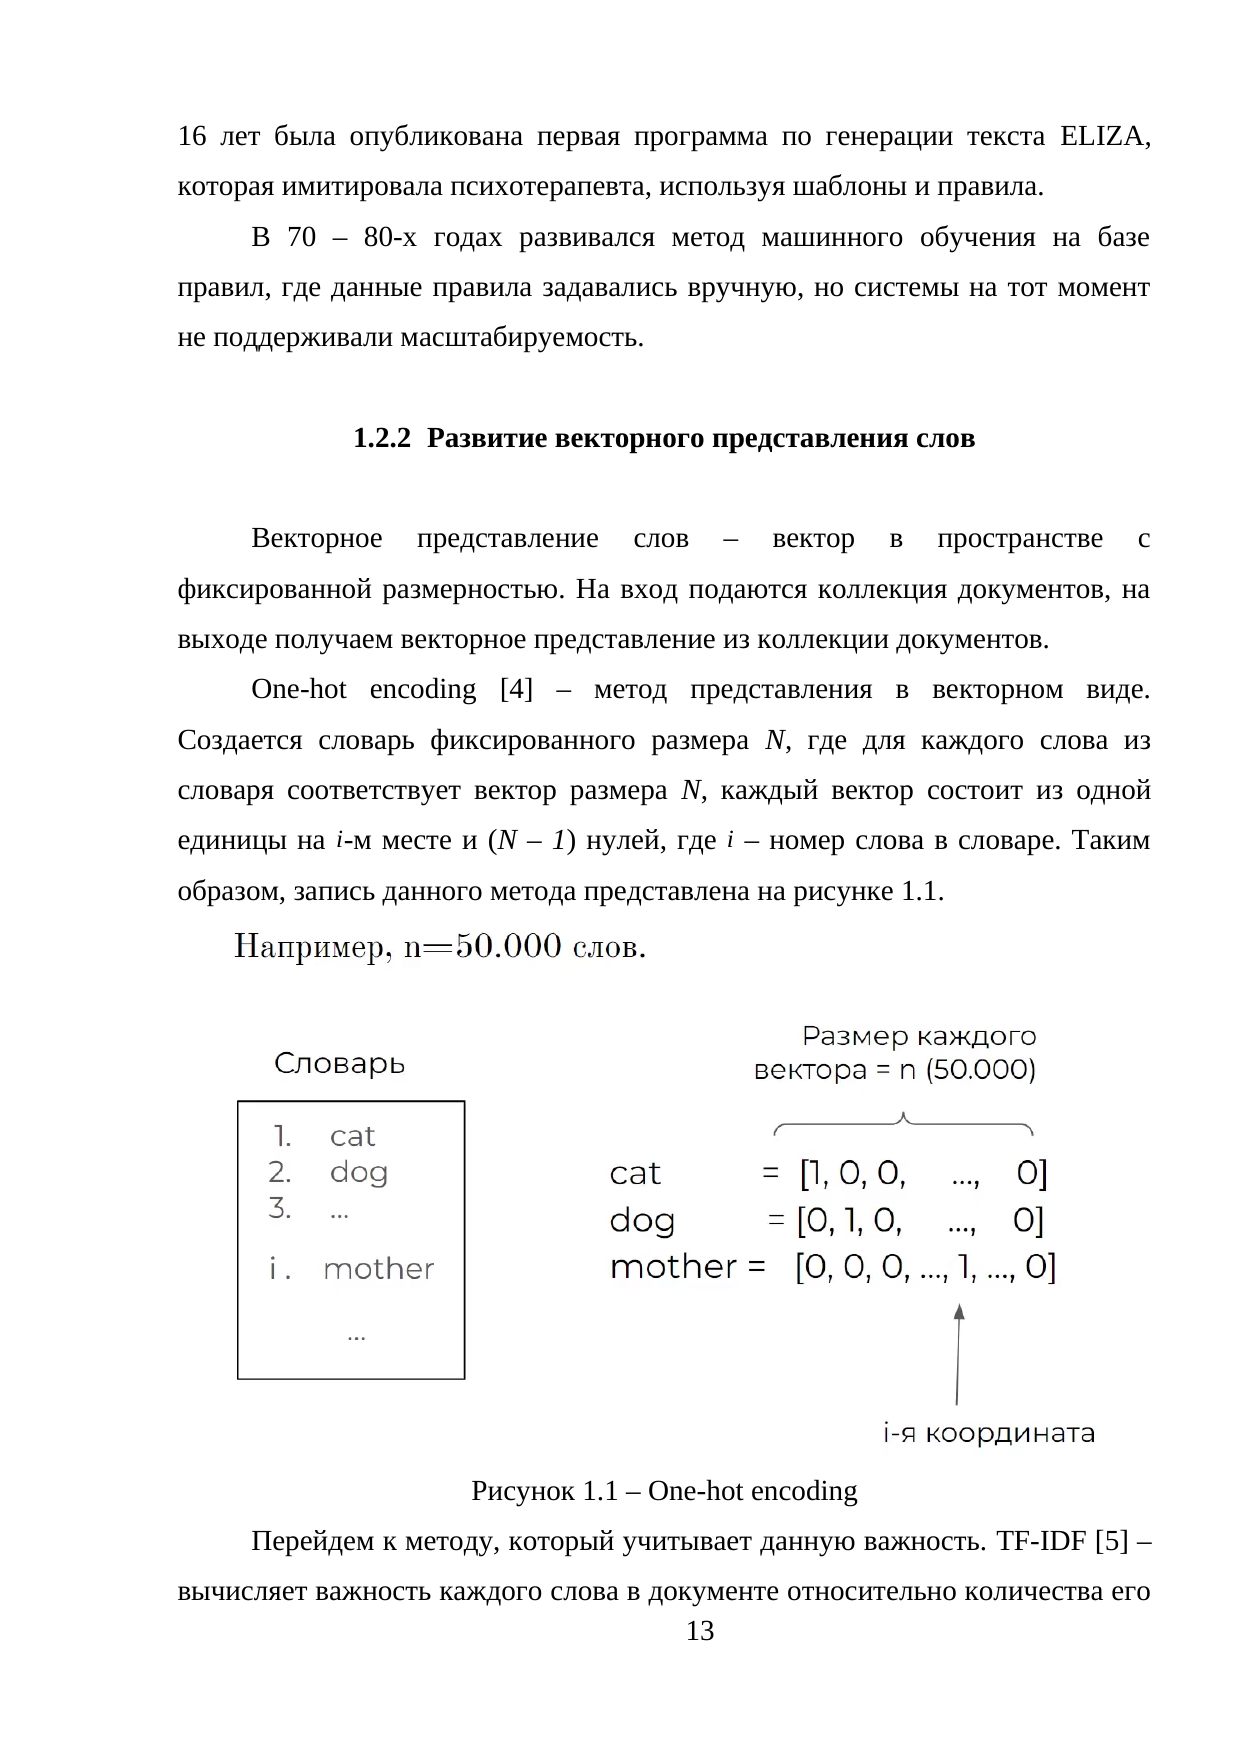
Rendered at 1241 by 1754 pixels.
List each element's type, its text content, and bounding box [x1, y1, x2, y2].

text В 70 – 80-х годах развивался метод машинного обучения на базе правил, где данные правила задавались вручную, но системы на тот момент не поддерживали масштабируемость. [177, 219, 1152, 353]
picture [226, 923, 1103, 1456]
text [177, 118, 1152, 202]
text Векторное представление слов – вектор в пространстве с фиксированной размерностью. На вход подаются коллекция документов, на выходе получаем векторное представление из коллекции документов. [177, 521, 1152, 655]
subtitle 1.2.2 Развитие векторного представления слов [177, 420, 1152, 453]
text One-hot encoding [4] – метод представления в векторном виде. Создается словарь фиксированного размера N, где для каждого слова из словаря соответствует вектор размера N, каждый вектор состоит из одной единицы на -м месте и (N – 1) нулей, где – номер слова в словаре. Таким образом, запись данного метода представлена на рисунке 1.1. [177, 672, 1152, 906]
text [177, 1523, 1152, 1607]
